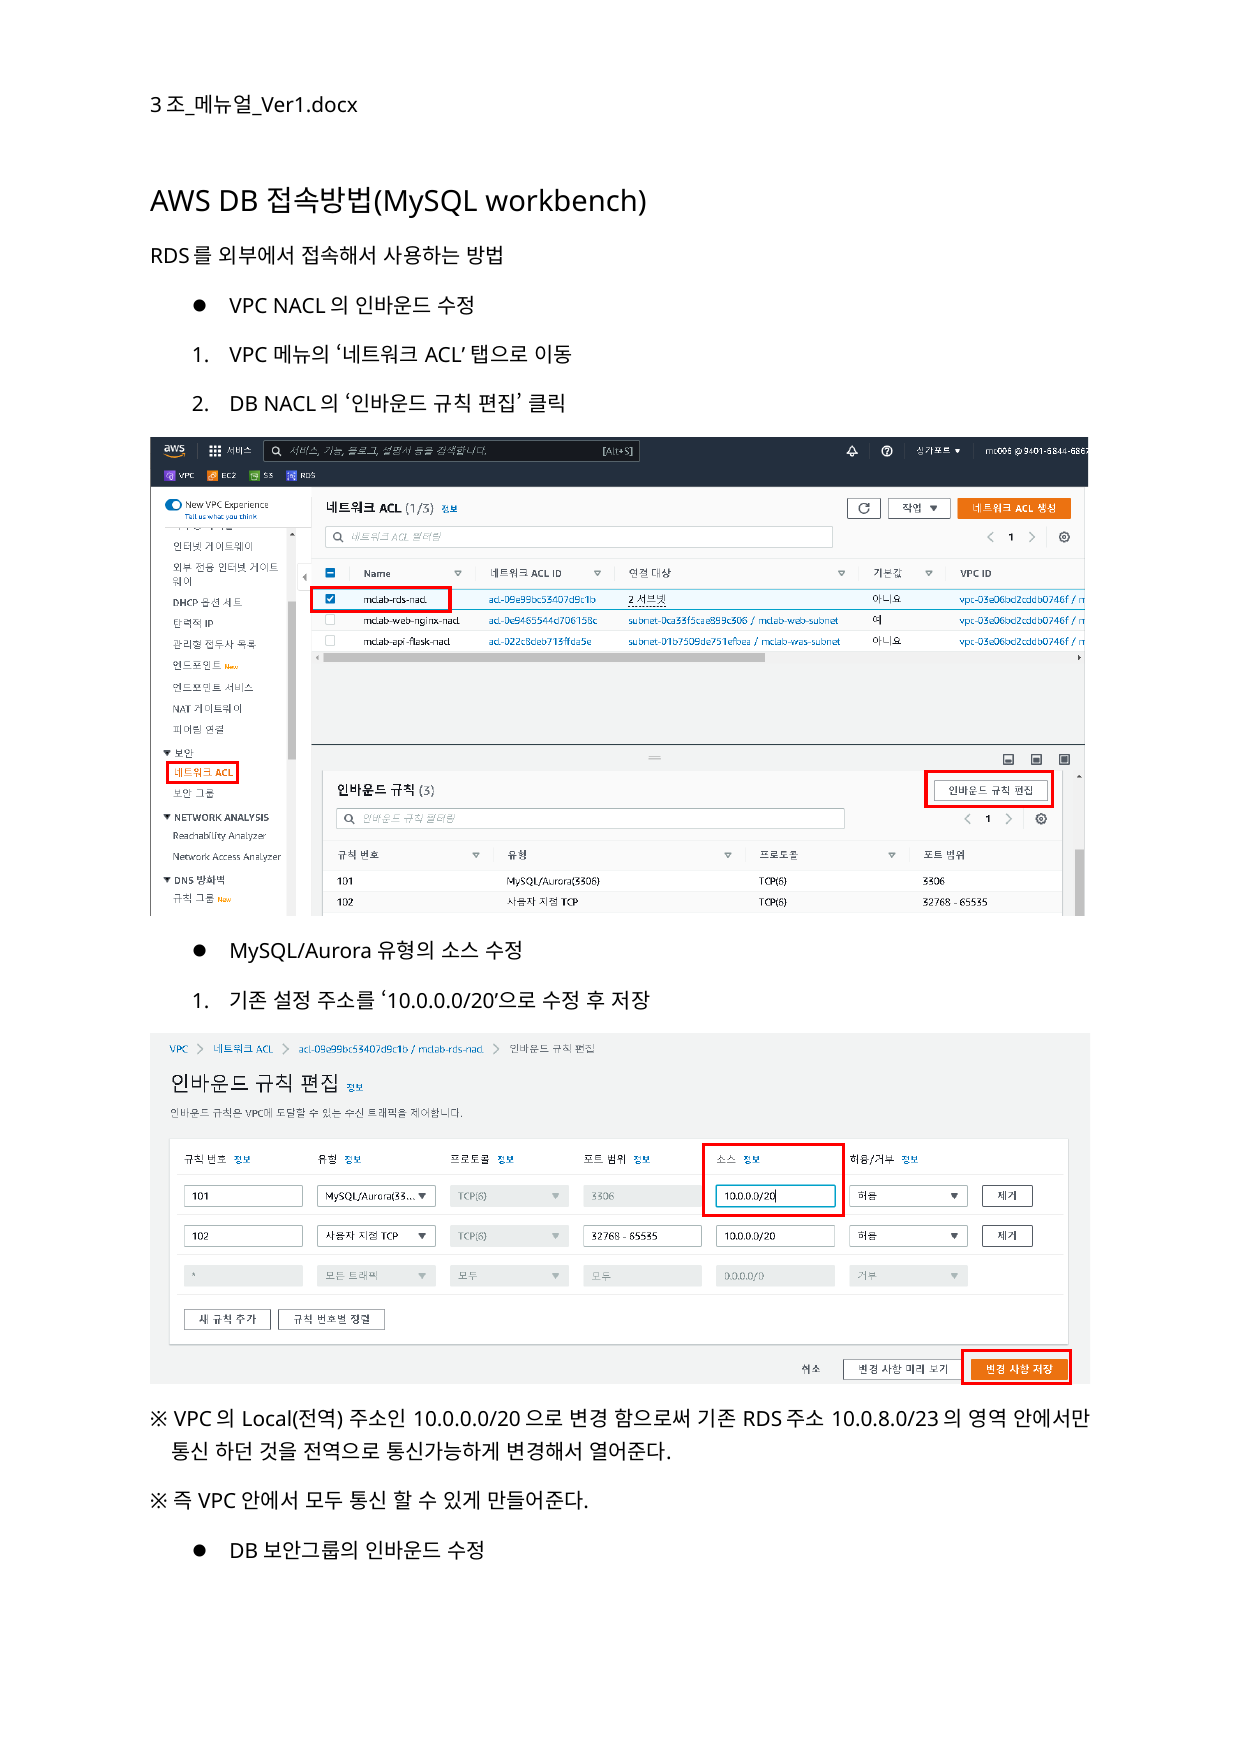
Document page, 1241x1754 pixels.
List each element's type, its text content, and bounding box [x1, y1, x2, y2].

picture [964, 1352, 1069, 1382]
list MySQL/Aurora 유형의 소스 수정 [192, 934, 1090, 965]
subtitle RDS를 외부에서 접속해서 사용하는 방법 [150, 239, 1090, 270]
list VPC 메뉴의 ‘네트워크 ACL’ 탭으로 이동 [192, 338, 1090, 369]
picture [150, 437, 1089, 916]
text ※ 즉 VPC 안에서 모두 통신 할 수 있게 만들어준다. [150, 1484, 1090, 1515]
list DB 보안그룹의 인바운드 수정 [192, 1534, 1090, 1564]
list 기존 설정 주소를 ‘10.0.0.0/20’으로 수정 후 저장 [192, 984, 1090, 1014]
list DB NACL의 ‘인바운드 규칙 편집’ 클릭 [192, 388, 1090, 418]
text ※ VPC의 Local(전역) 주소인 10.0.0.0/20으로 변경 함으로써 기존 RDS주소 10.0.8.0/23의 영역 안에서만 통신 하던 것을 전역으로 통신가능하게 변경해서 열어준다. [150, 1402, 1090, 1466]
picture [150, 1033, 1091, 1384]
list VPC NACL의 인바운드 수정 [192, 289, 1090, 319]
subtitle AWS DB 접속방법(MySQL workbench) [150, 177, 1090, 219]
